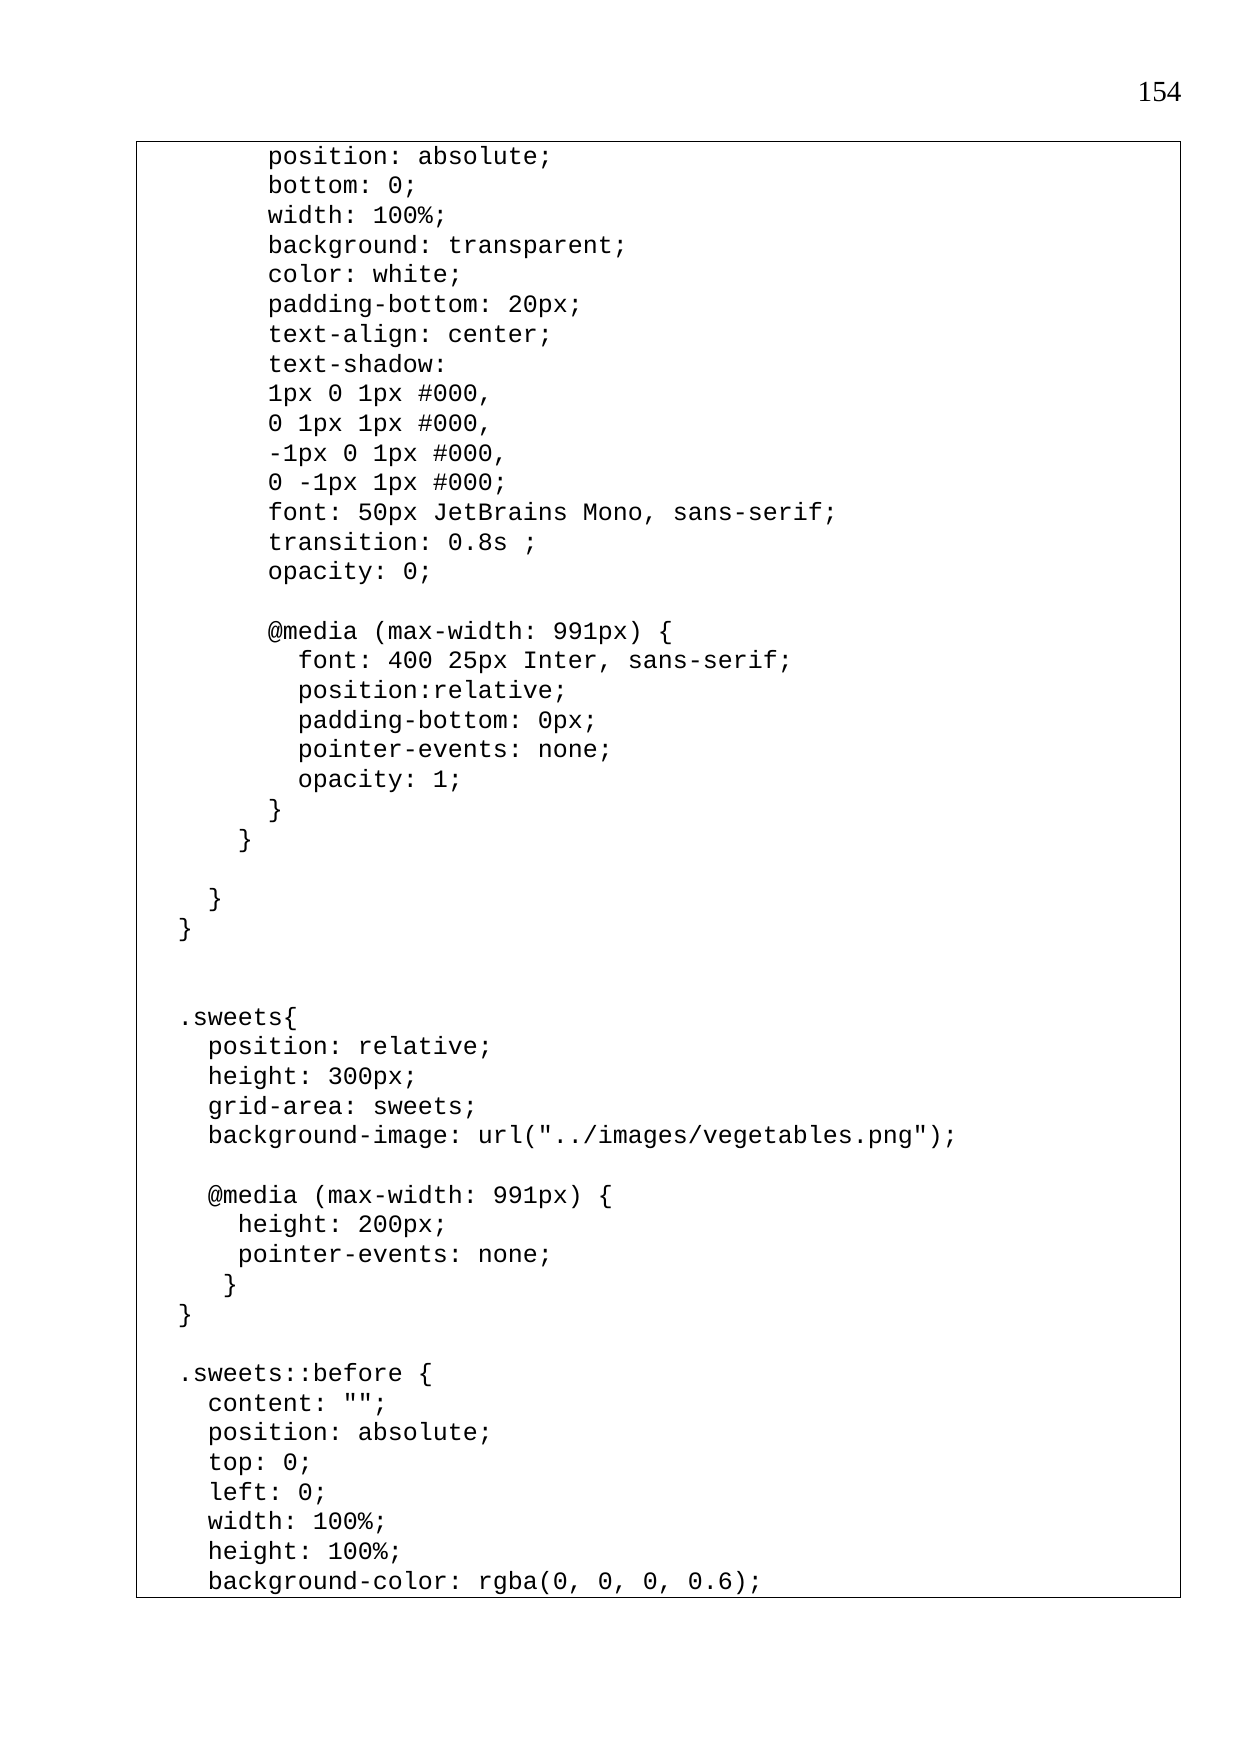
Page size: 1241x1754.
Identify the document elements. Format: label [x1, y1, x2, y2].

table_header [137, 142, 1180, 1597]
